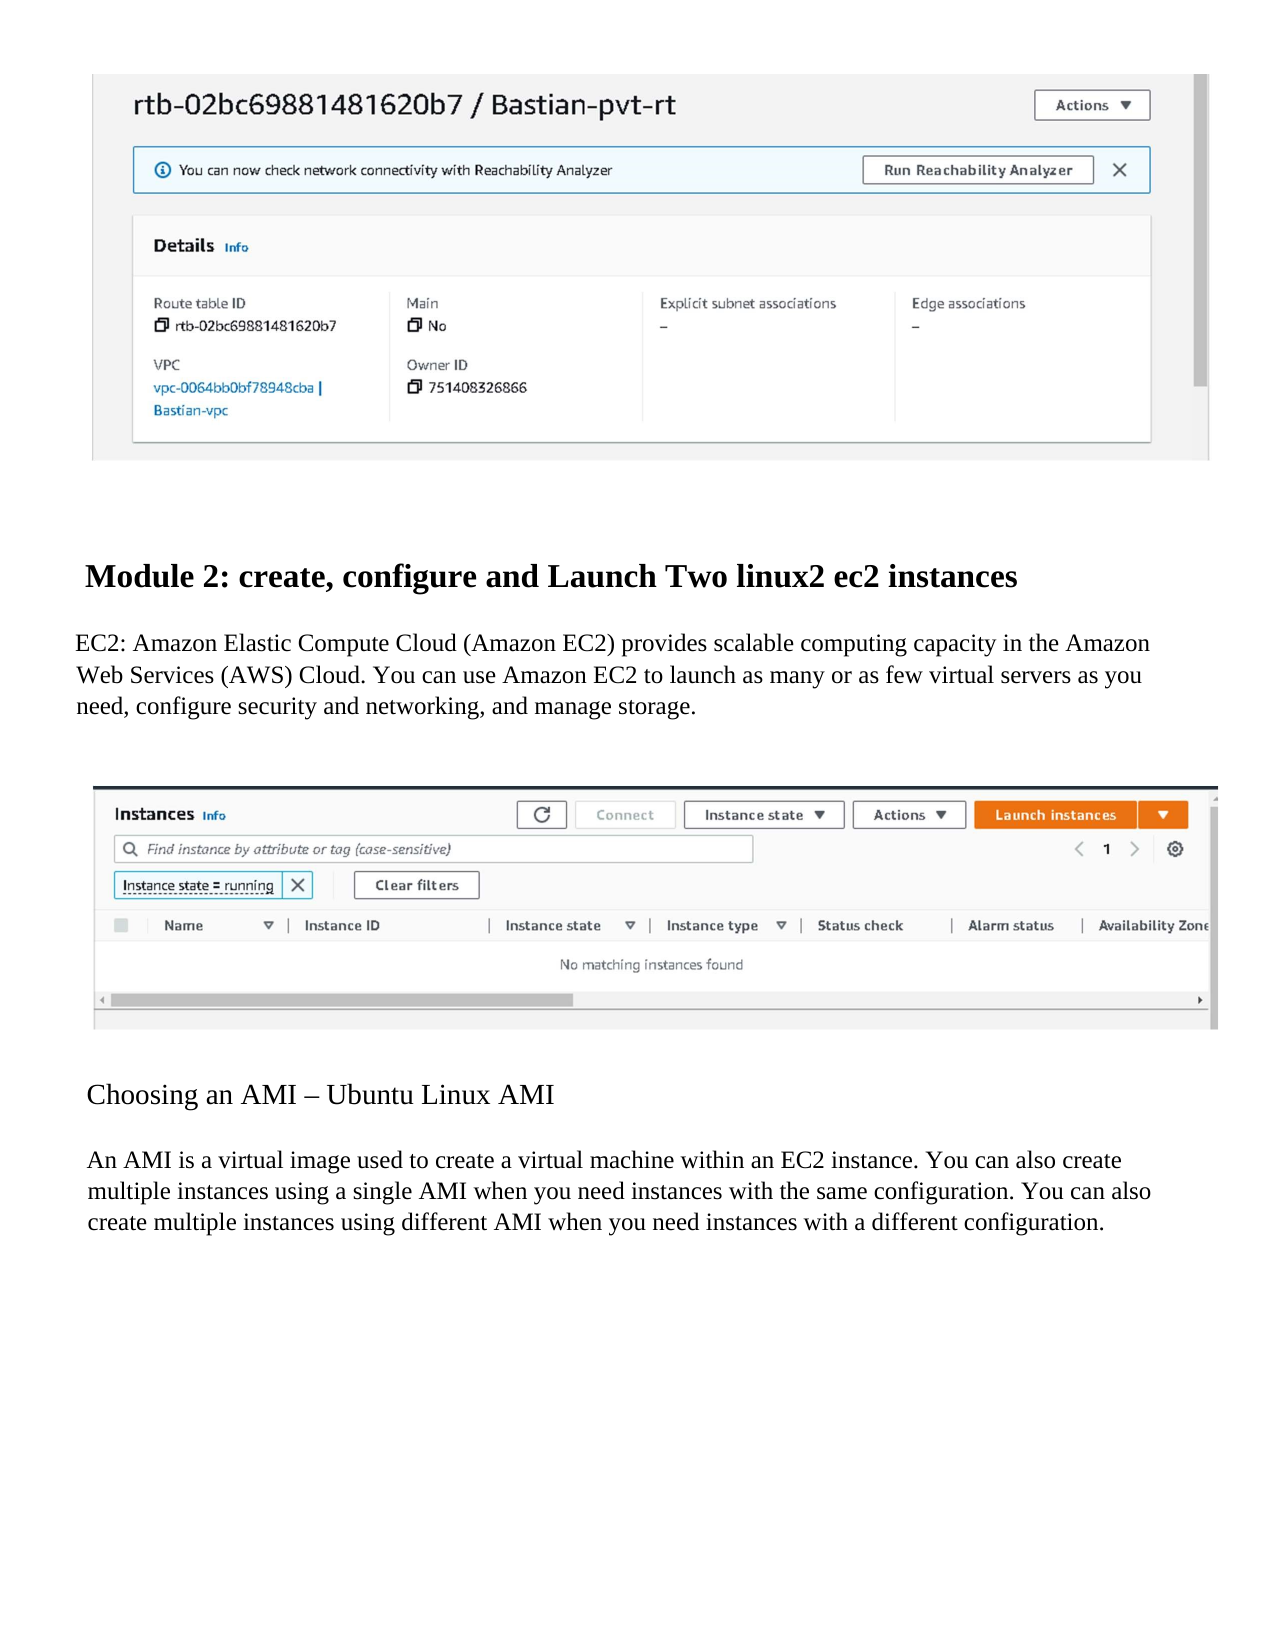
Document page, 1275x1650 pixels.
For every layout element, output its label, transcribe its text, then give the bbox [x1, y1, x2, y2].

subtitle Choosing an AMI – Ubuntu Linux AMI [86, 1077, 1218, 1111]
picture [91, 74, 1218, 461]
text EC2: Amazon Elastic Compute Cloud (Amazon EC2) provides scalable computing capacity in the Amazon Web Services (AWS) Cloud. You can use Amazon EC2 to launch as many or as few virtual servers as you need, configure security and networking, and manage storage. [75, 628, 1200, 720]
text An AMI is a virtual image used to create a virtual machine within an EC2 instance. You can also create multiple instances using a single AMI when you need instances with the same configuration. You can also create multiple instances using different AMI when you need instances with a different configuration. [86, 1145, 1200, 1236]
picture [92, 785, 1219, 1030]
subtitle Module 2: create, configure and Launch Two linux2 ec2 instances [85, 556, 1218, 594]
